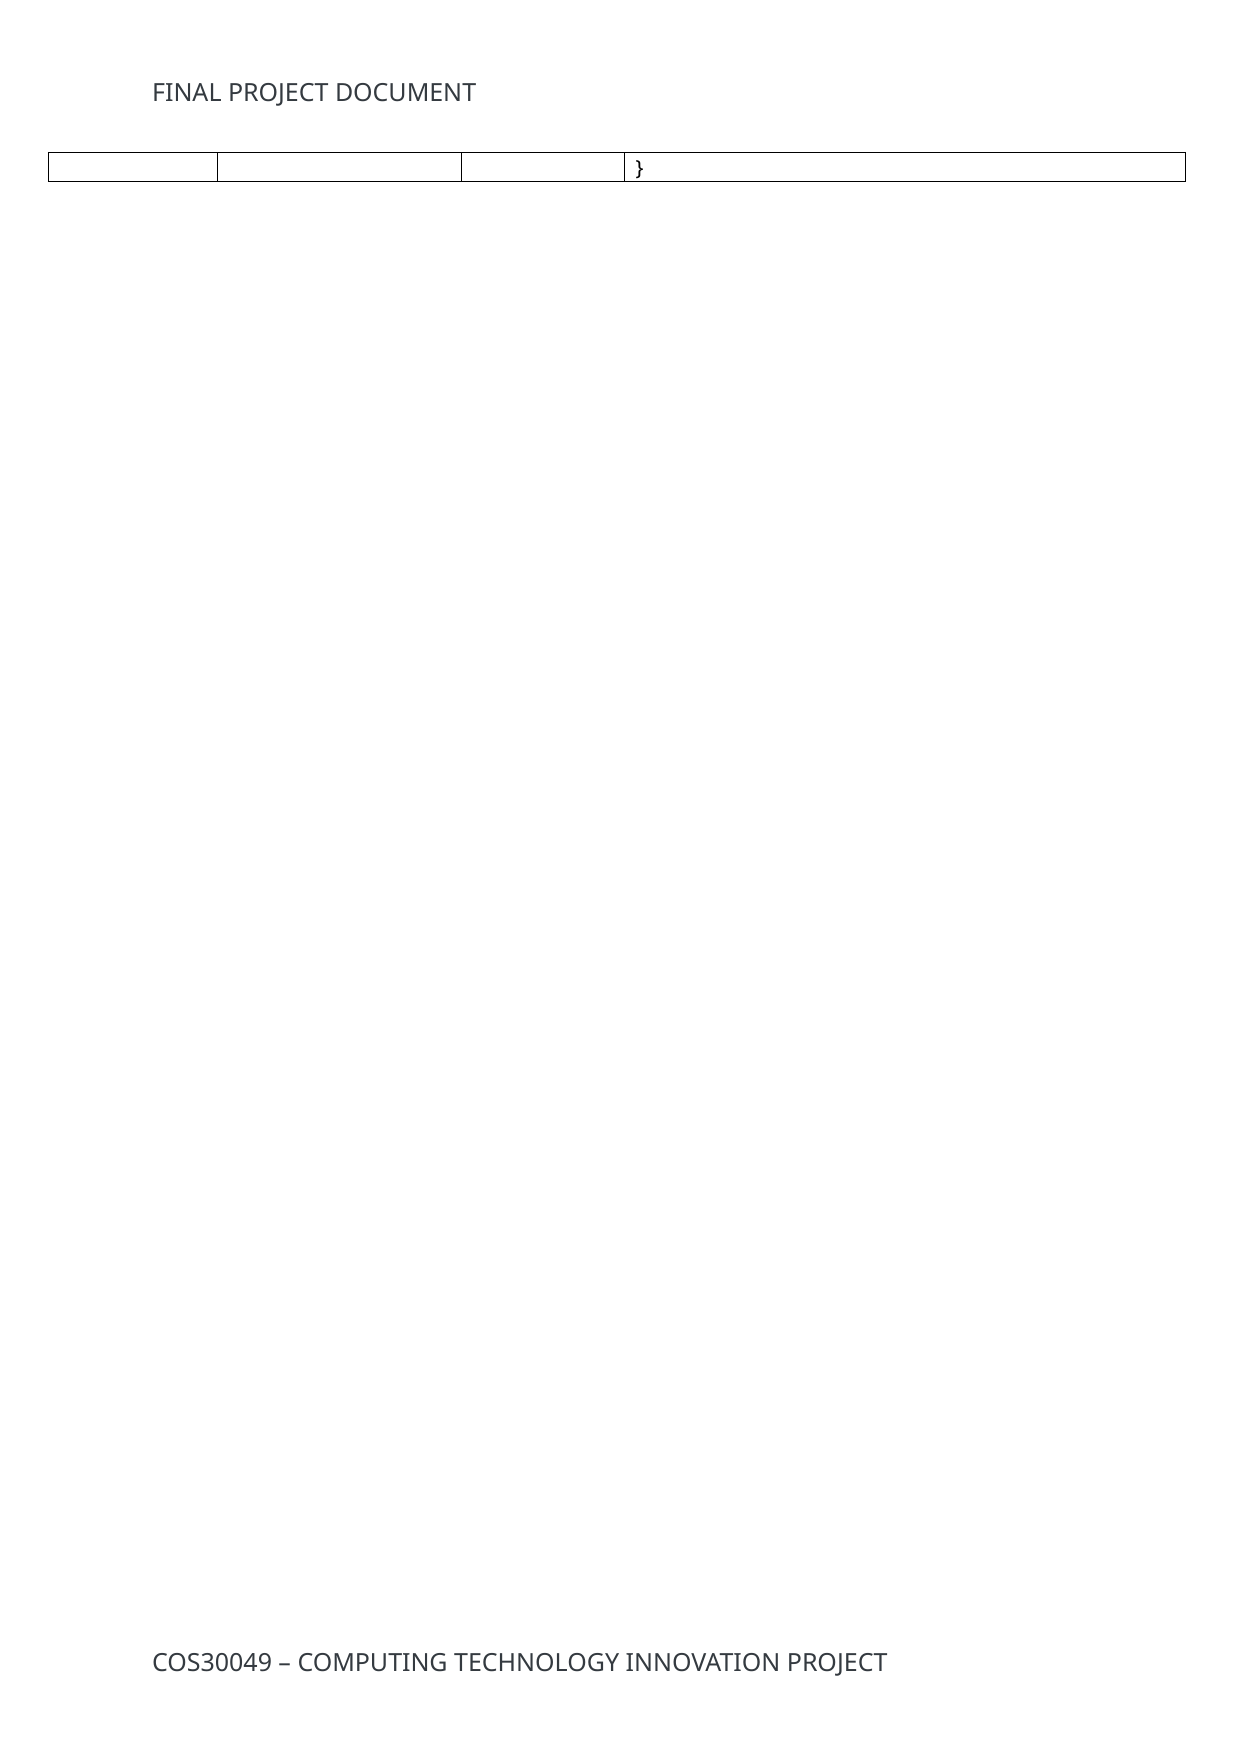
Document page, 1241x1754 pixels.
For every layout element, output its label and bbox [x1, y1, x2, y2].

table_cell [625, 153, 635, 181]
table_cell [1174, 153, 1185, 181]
table_cell [49, 153, 217, 181]
table_cell [218, 153, 461, 181]
